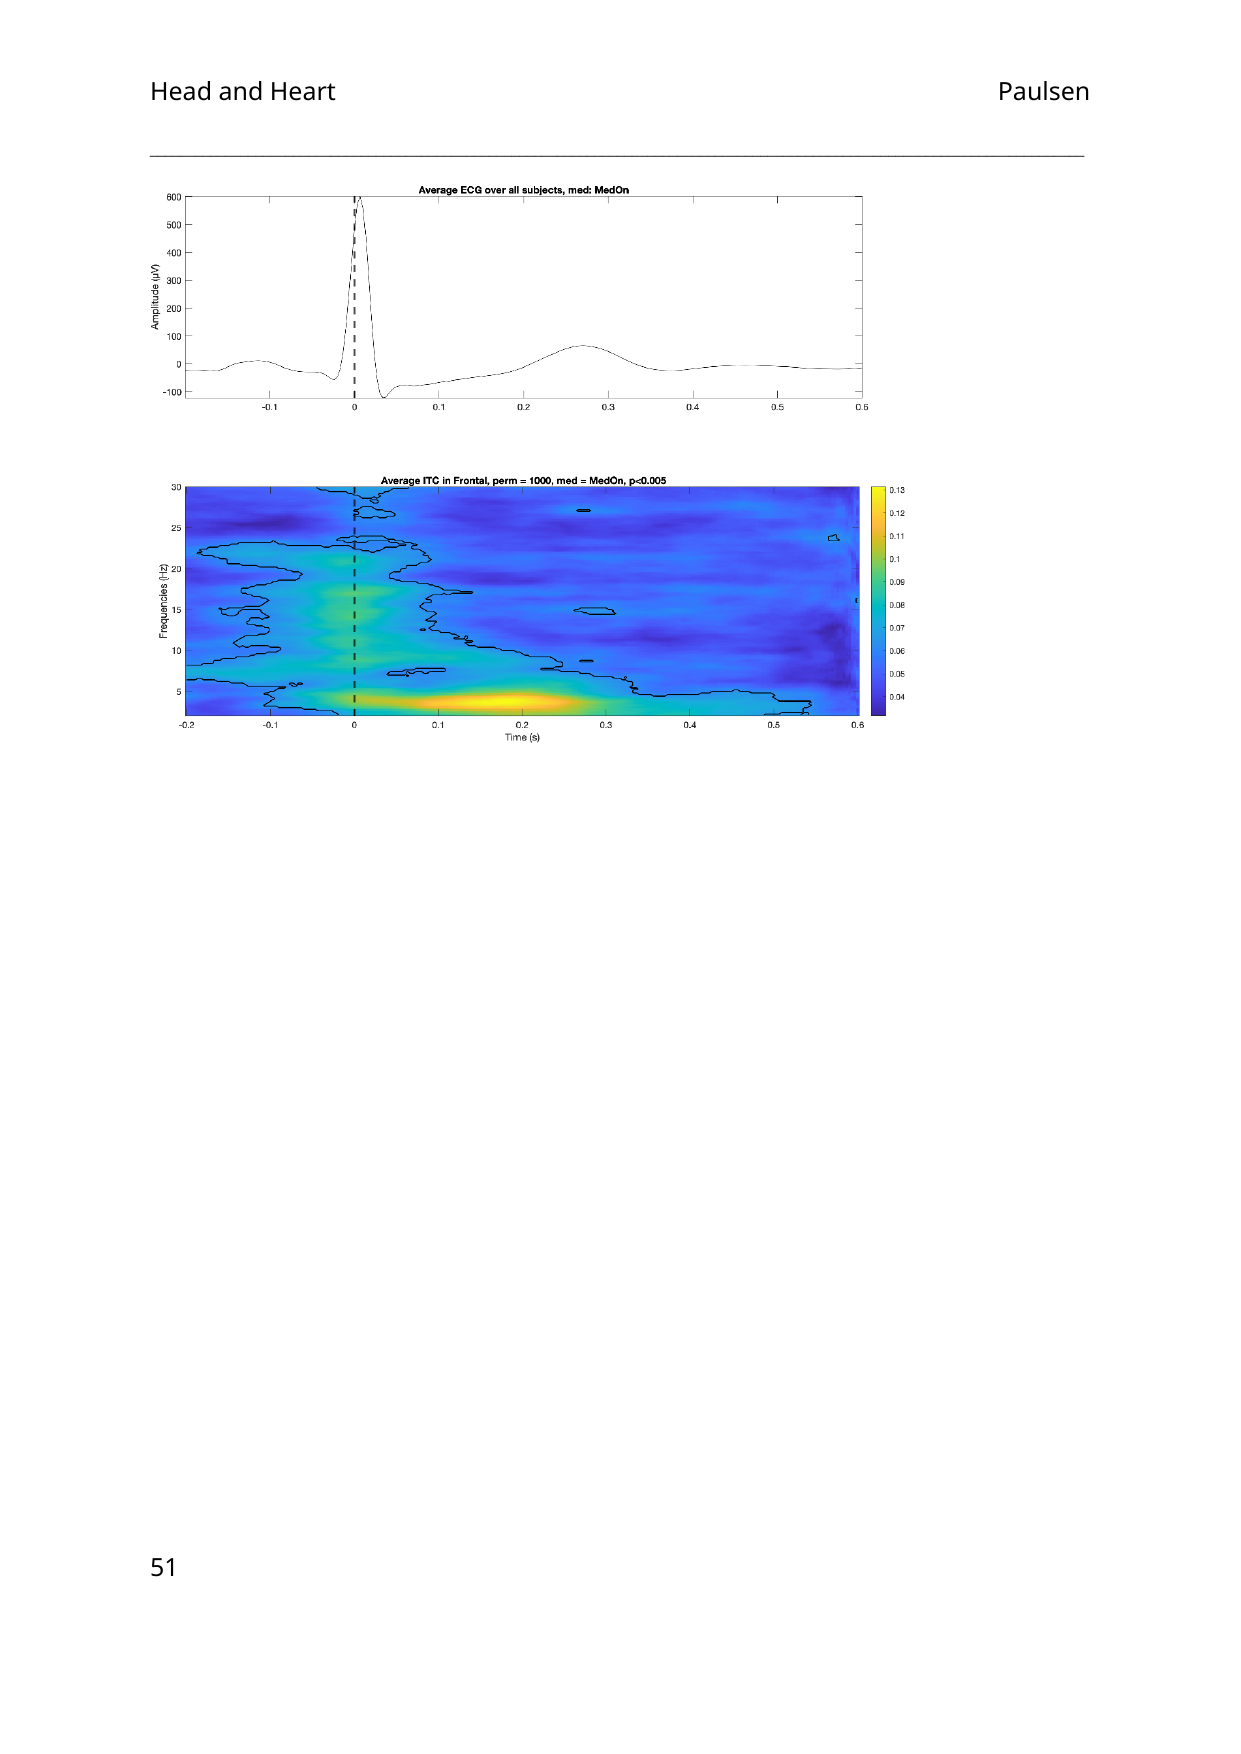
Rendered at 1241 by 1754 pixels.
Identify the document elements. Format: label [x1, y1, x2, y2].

picture [150, 186, 905, 743]
